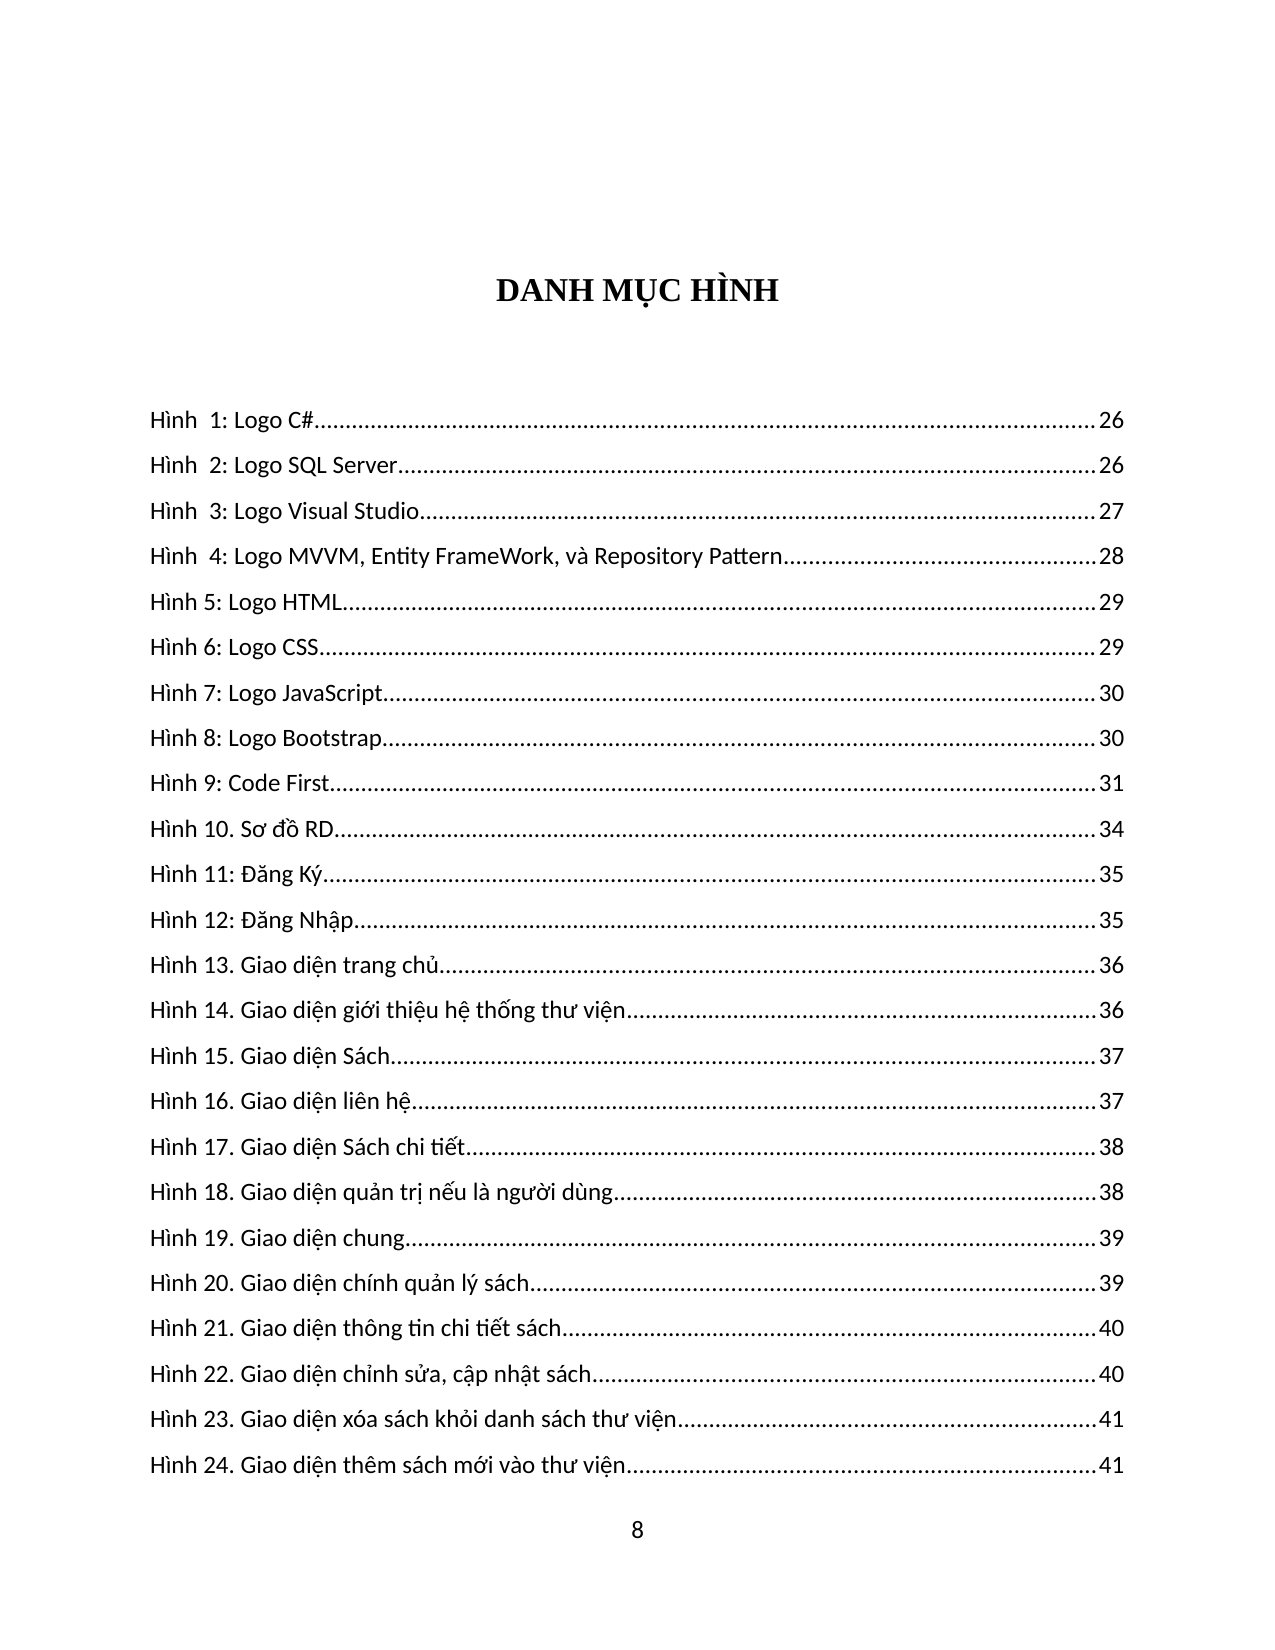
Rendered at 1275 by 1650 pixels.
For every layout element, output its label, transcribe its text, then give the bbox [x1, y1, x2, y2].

text Hình 23. Giao diện xóa sách khỏi danh sách thư viện 41 [150, 1403, 1125, 1434]
text Hình 10. Sơ đồ RD 34 [150, 813, 1125, 843]
text Hình 11: Đăng Ký 35 [150, 858, 1125, 889]
text Hình 14. Giao diện giới thiệu hệ thống thư viện 36 [150, 994, 1125, 1025]
text Hình 24. Giao diện thêm sách mới vào thư viện 41 [150, 1449, 1125, 1479]
text Hình 5: Logo HTML 29 [150, 586, 1125, 616]
text Hình 9: Code First 31 [150, 767, 1125, 798]
text Hình 15. Giao diện Sách 37 [150, 1040, 1125, 1071]
text Hình 1: Logo C# 26 [150, 404, 1125, 435]
text Hình 2: Logo SQL Server 26 [150, 449, 1125, 480]
text Hình 12: Đăng Nhập 35 [150, 904, 1125, 934]
text Hình 18. Giao diện quản trị nếu là người dùng 38 [150, 1176, 1125, 1207]
text Hình 19. Giao diện chung 39 [150, 1222, 1125, 1252]
text Hình 3: Logo Visual Studio 27 [150, 495, 1125, 526]
text Hình 17. Giao diện Sách chi tiết 38 [150, 1131, 1125, 1161]
subtitle DANH MỤC HÌNH [150, 270, 1125, 308]
text Hình 22. Giao diện chỉnh sửa, cập nhật sách 40 [150, 1358, 1125, 1388]
text Hình 4: Logo MVVM, Entity FrameWork, và Repository Pattern 28 [150, 540, 1125, 571]
text Hình 16. Giao diện liên hệ 37 [150, 1085, 1125, 1116]
text Hình 7: Logo JavaScript 30 [150, 677, 1125, 707]
text Hình 20. Giao diện chính quản lý sách 39 [150, 1267, 1125, 1298]
text Hình 6: Logo CSS 29 [150, 631, 1125, 662]
text Hình 8: Logo Bootstrap 30 [150, 722, 1125, 753]
text Hình 21. Giao diện thông tin chi tiết sách 40 [150, 1312, 1125, 1343]
text Hình 13. Giao diện trang chủ 36 [150, 949, 1125, 980]
